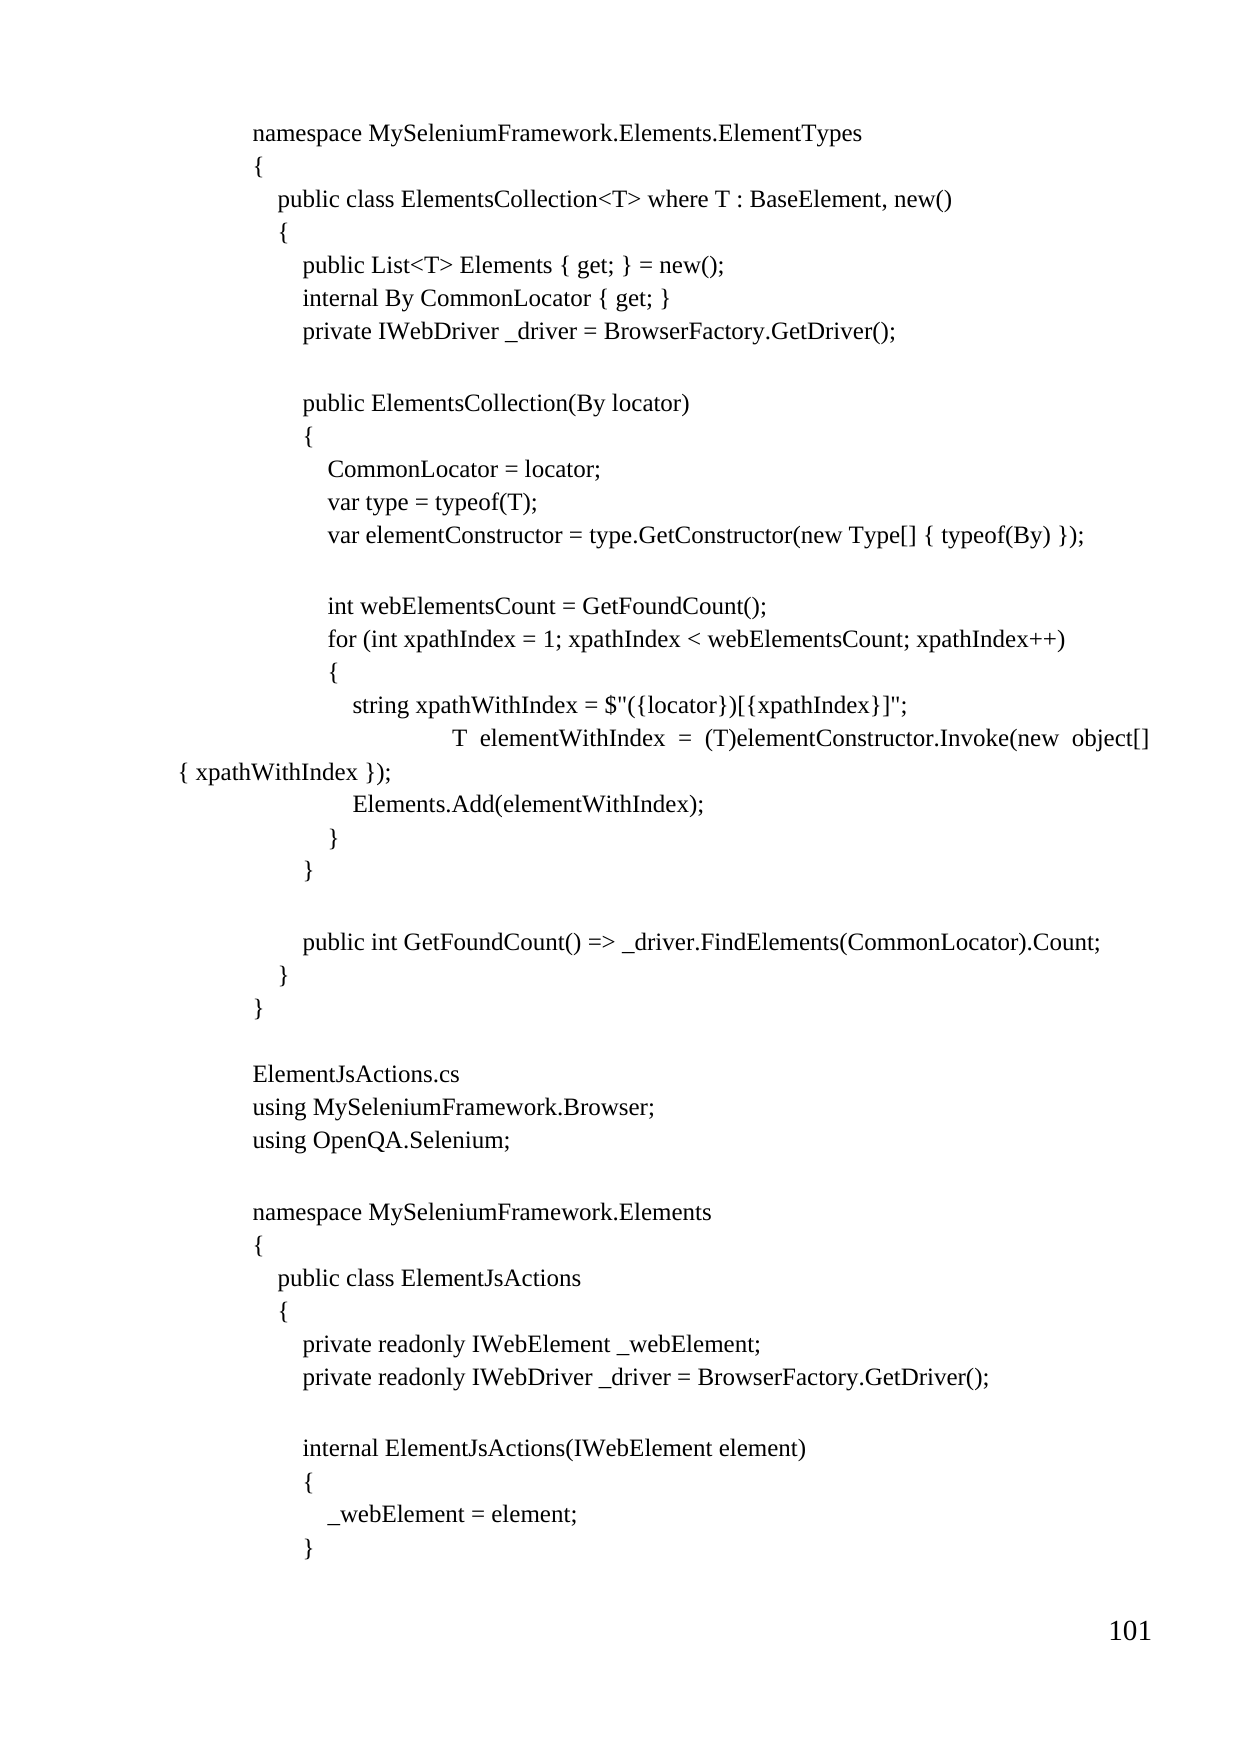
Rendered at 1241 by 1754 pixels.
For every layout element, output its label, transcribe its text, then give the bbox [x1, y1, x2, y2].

text var type = typeof(T); [177, 487, 1152, 516]
text for (int xpathIndex = 1; xpathIndex < webElementsCount; xpathIndex++) [177, 624, 1152, 653]
text var elementConstructor = type.GetConstructor(new Type[] { typeof(By) }); [177, 520, 1152, 549]
text string xpathWithIndex = $"({locator})[{xpathIndex}]"; [177, 691, 1152, 719]
text } [177, 993, 1152, 1022]
text internal By CommonLocator { get; } [177, 283, 1152, 312]
text } [177, 823, 1152, 851]
text T elementWithIndex = (T)elementConstructor.Invoke(new object[] { xpathWithIndex }); [177, 723, 1152, 785]
text CommonLocator = locator; [177, 454, 1152, 483]
text namespace MySeleniumFramework.Elements [177, 1197, 1152, 1226]
text _webElement = element; [177, 1499, 1152, 1528]
text public class ElementsCollection<T> where T : BaseElement, new() [177, 184, 1152, 213]
text { [177, 1230, 1152, 1259]
text using MySeleniumFramework.Browser; [177, 1092, 1152, 1121]
text { [177, 657, 1152, 686]
text ElementJsActions.cs [177, 1059, 1152, 1088]
text namespace MySeleniumFramework.Elements.ElementTypes [177, 118, 1152, 147]
text internal ElementJsActions(IWebElement element) [177, 1433, 1152, 1462]
text { [177, 421, 1152, 449]
text private readonly IWebDriver _driver = BrowserFactory.GetDriver(); [177, 1362, 1152, 1391]
text public class ElementJsActions [177, 1263, 1152, 1292]
text int webElementsCount = GetFoundCount(); [177, 591, 1152, 620]
text public List<T> Elements { get; } = new(); [177, 250, 1152, 279]
text Elements.Add(elementWithIndex); [177, 789, 1152, 818]
text { [177, 1296, 1152, 1325]
text private readonly IWebElement _webElement; [177, 1329, 1152, 1358]
text using OpenQA.Selenium; [177, 1125, 1152, 1154]
text { [177, 1467, 1152, 1495]
text { [177, 151, 1152, 180]
text public ElementsCollection(By locator) [177, 388, 1152, 417]
text } [177, 960, 1152, 989]
text } [177, 1533, 1152, 1561]
text } [177, 856, 1152, 884]
text public int GetFoundCount() => _driver.FindElements(CommonLocator).Count; [177, 927, 1152, 956]
text { [177, 217, 1152, 246]
text private IWebDriver _driver = BrowserFactory.GetDriver(); [177, 316, 1152, 345]
